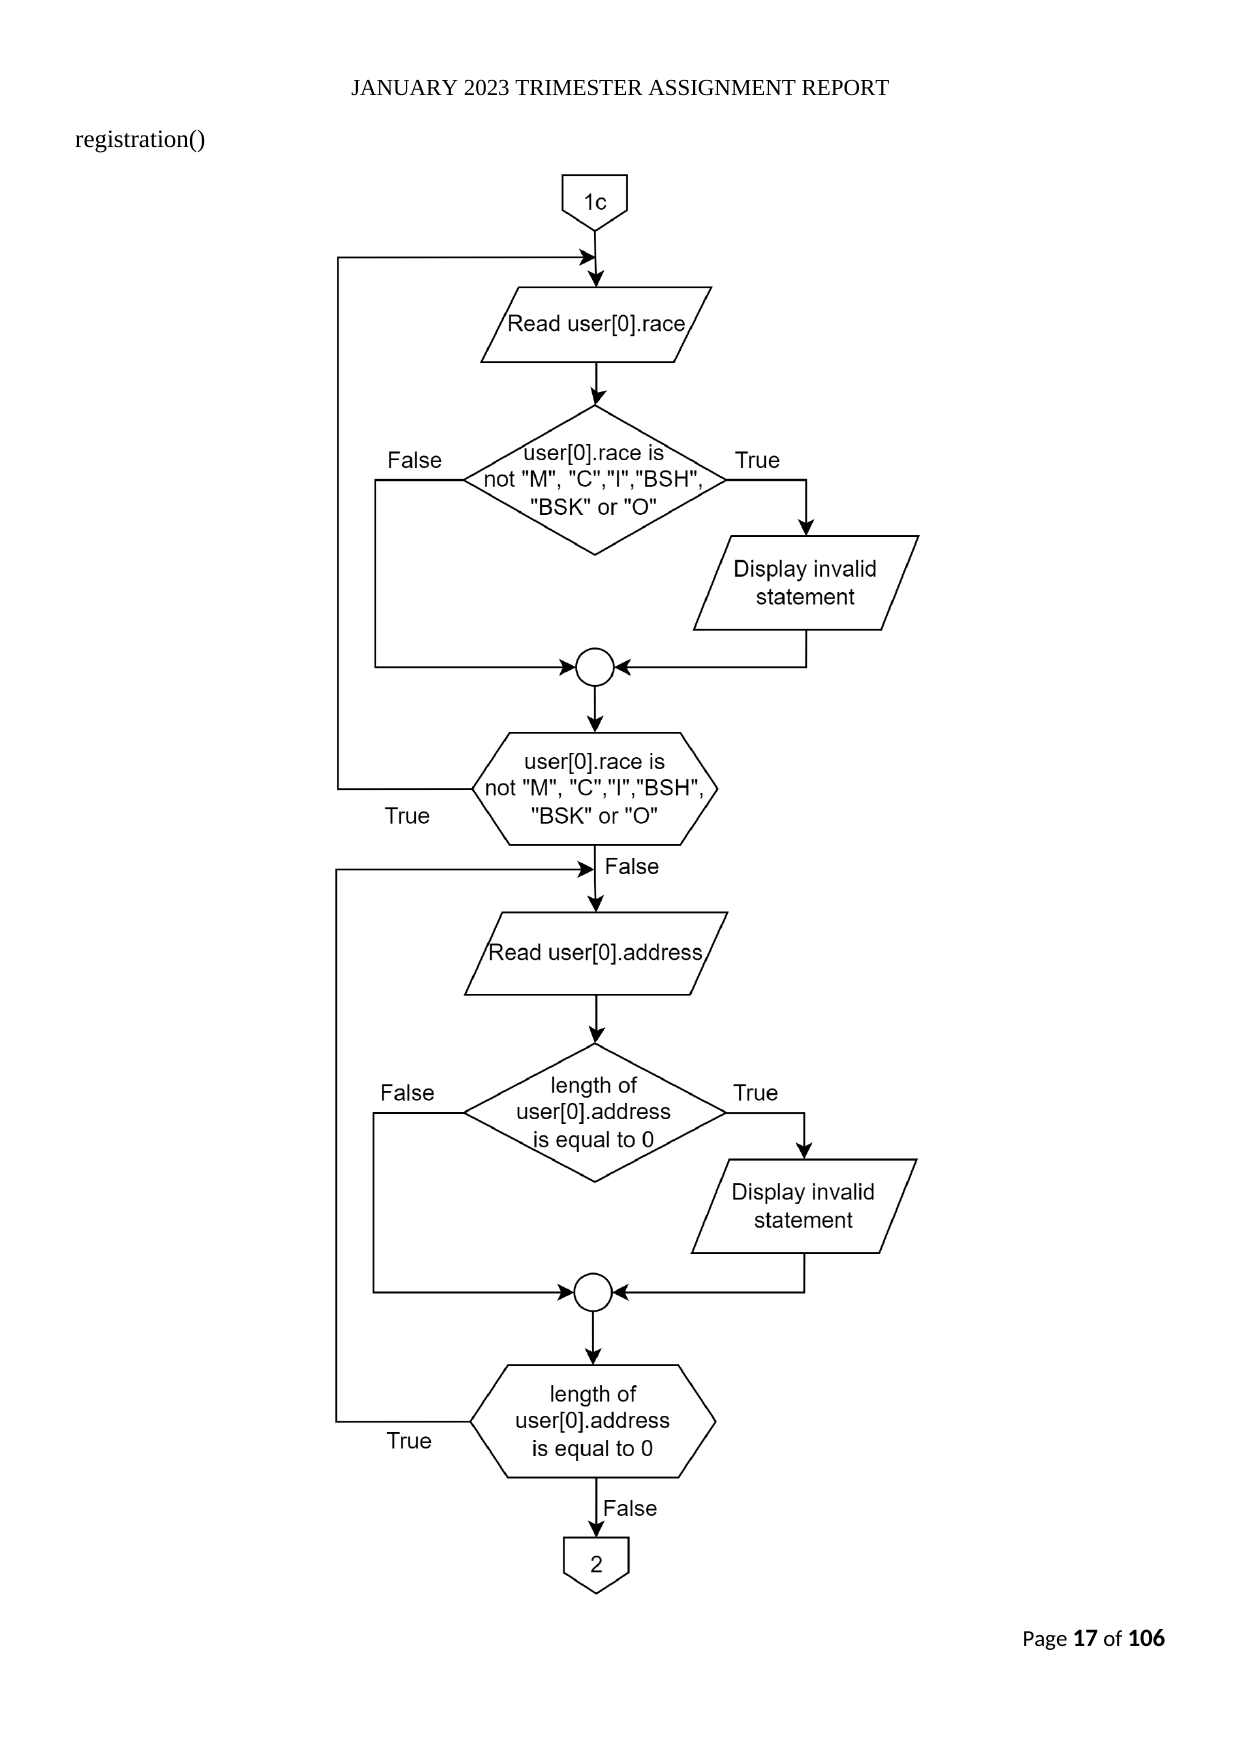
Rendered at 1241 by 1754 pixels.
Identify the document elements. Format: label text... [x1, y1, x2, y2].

text registration() [75, 124, 1165, 153]
picture [303, 155, 938, 1613]
